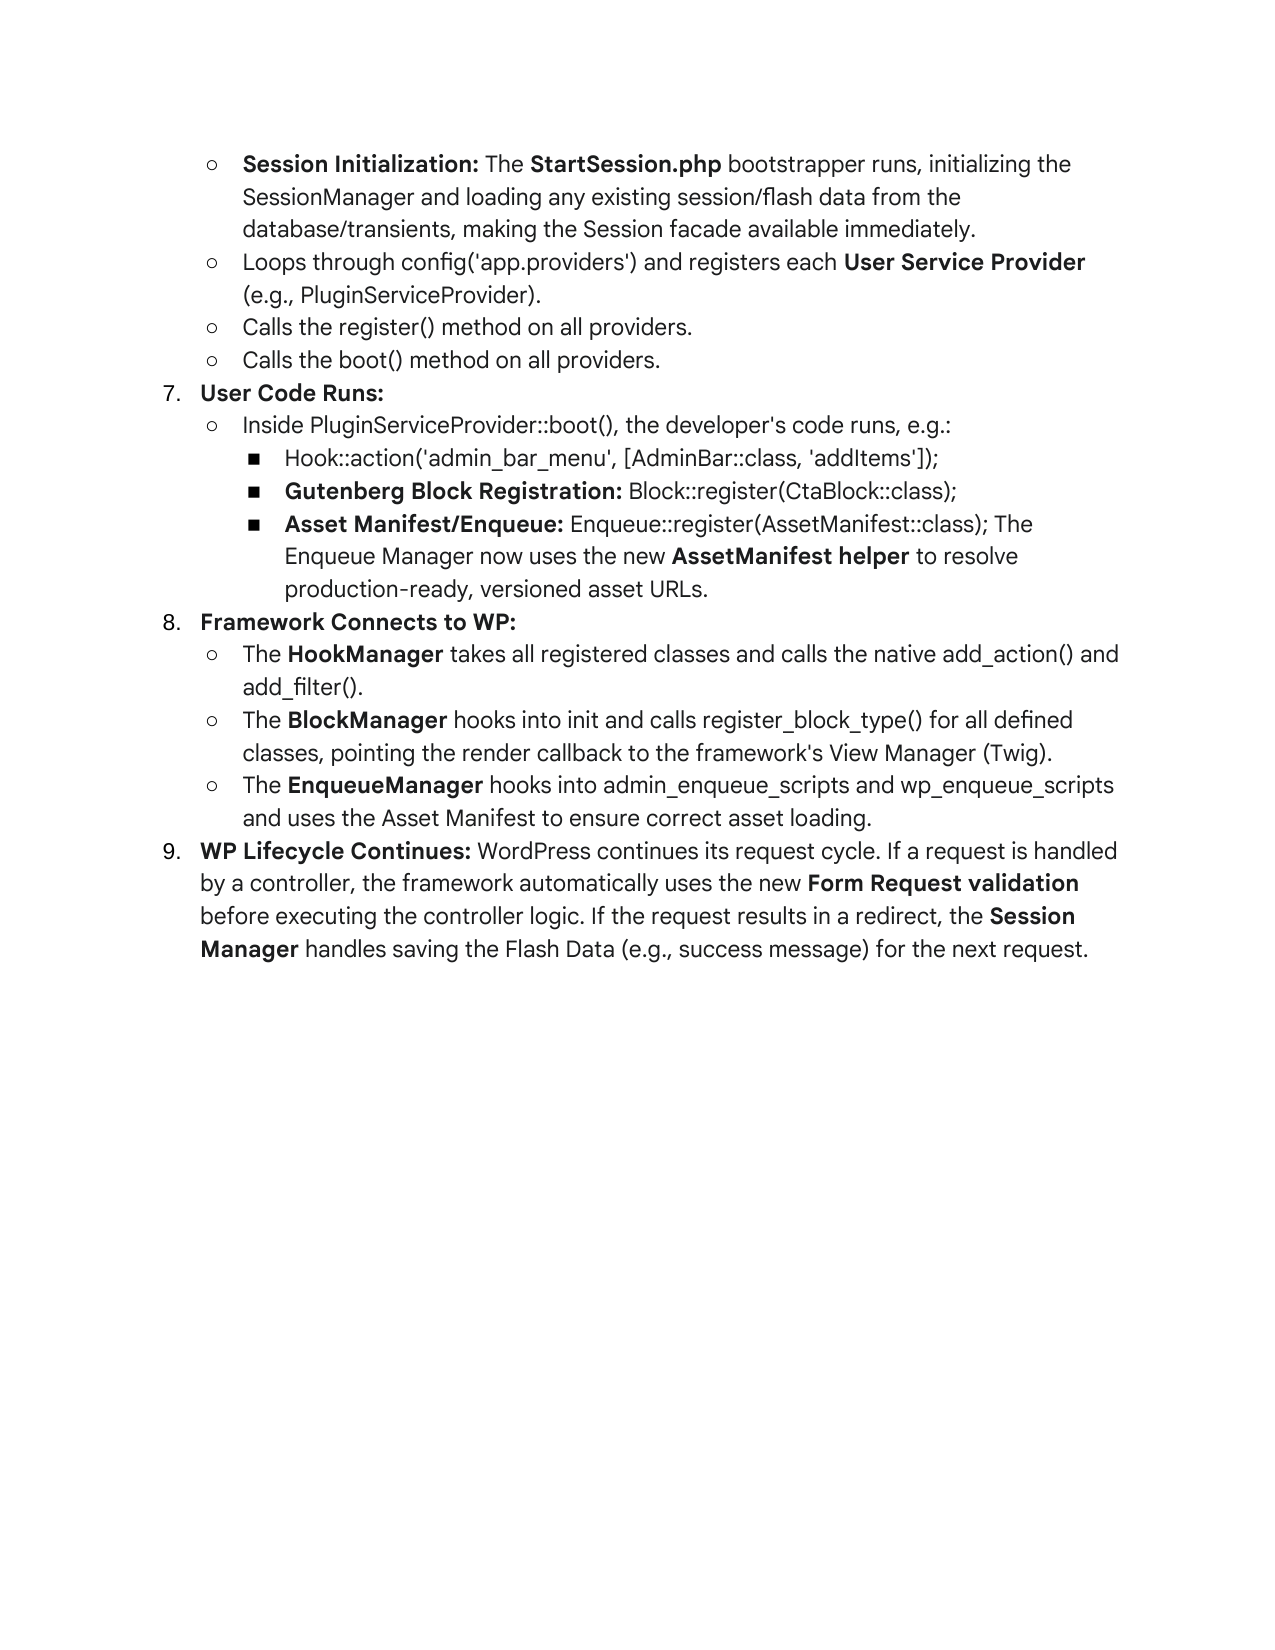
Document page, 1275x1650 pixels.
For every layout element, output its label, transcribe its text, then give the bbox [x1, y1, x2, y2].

list The BlockManager hooks into init and calls register_block_type() for all defined classes, pointing the render callback to the framework's View Manager (Twig). [205, 706, 1125, 767]
list Gutenberg Block Registration: Block::register(CtaBlock::class); [247, 477, 1125, 506]
list Calls the boot() method on all providers. [205, 346, 1125, 375]
list The EnqueueManager hooks into admin_enqueue_scripts and wp_enqueue_scripts and uses the Asset Manifest to ensure correct asset loading. [205, 771, 1125, 833]
list User Code Runs: [162, 379, 1125, 408]
list Framework Connects to WP: [162, 608, 1125, 637]
list Loops through config('app.providers') and registers each User Service Provider (e.g., PluginServiceProvider). [205, 248, 1125, 309]
list Inside PluginServiceProvider::boot(), the developer's code runs, e.g.: [205, 412, 1125, 440]
list WP Lifecycle Continues: WordPress continues its request cycle. If a request is handled by a controller, the framework automatically uses the new Form Request validation before executing the controller logic. If the request results in a redirect, the Session Manager handles saving the Flash Data (e.g., success message) for the next request. [162, 837, 1125, 964]
list The HookManager takes all registered classes and calls the native add_action() and add_filter(). [205, 641, 1125, 702]
list Calls the register() method on all providers. [205, 313, 1125, 342]
list Asset Manifest/Enqueue: Enqueue::register(AssetManifest::class); The Enqueue Manager now uses the new AssetManifest helper to resolve production-ready, versioned asset URLs. [247, 510, 1125, 604]
list Hook::action('admin_bar_menu', [AdminBar::class, 'addItems']); [247, 444, 1125, 473]
list Session Initialization: The StartSession.php bootstrapper runs, initializing the SessionManager and loading any existing session/flash data from the database/transients, making the Session facade available immediately. [205, 150, 1125, 244]
